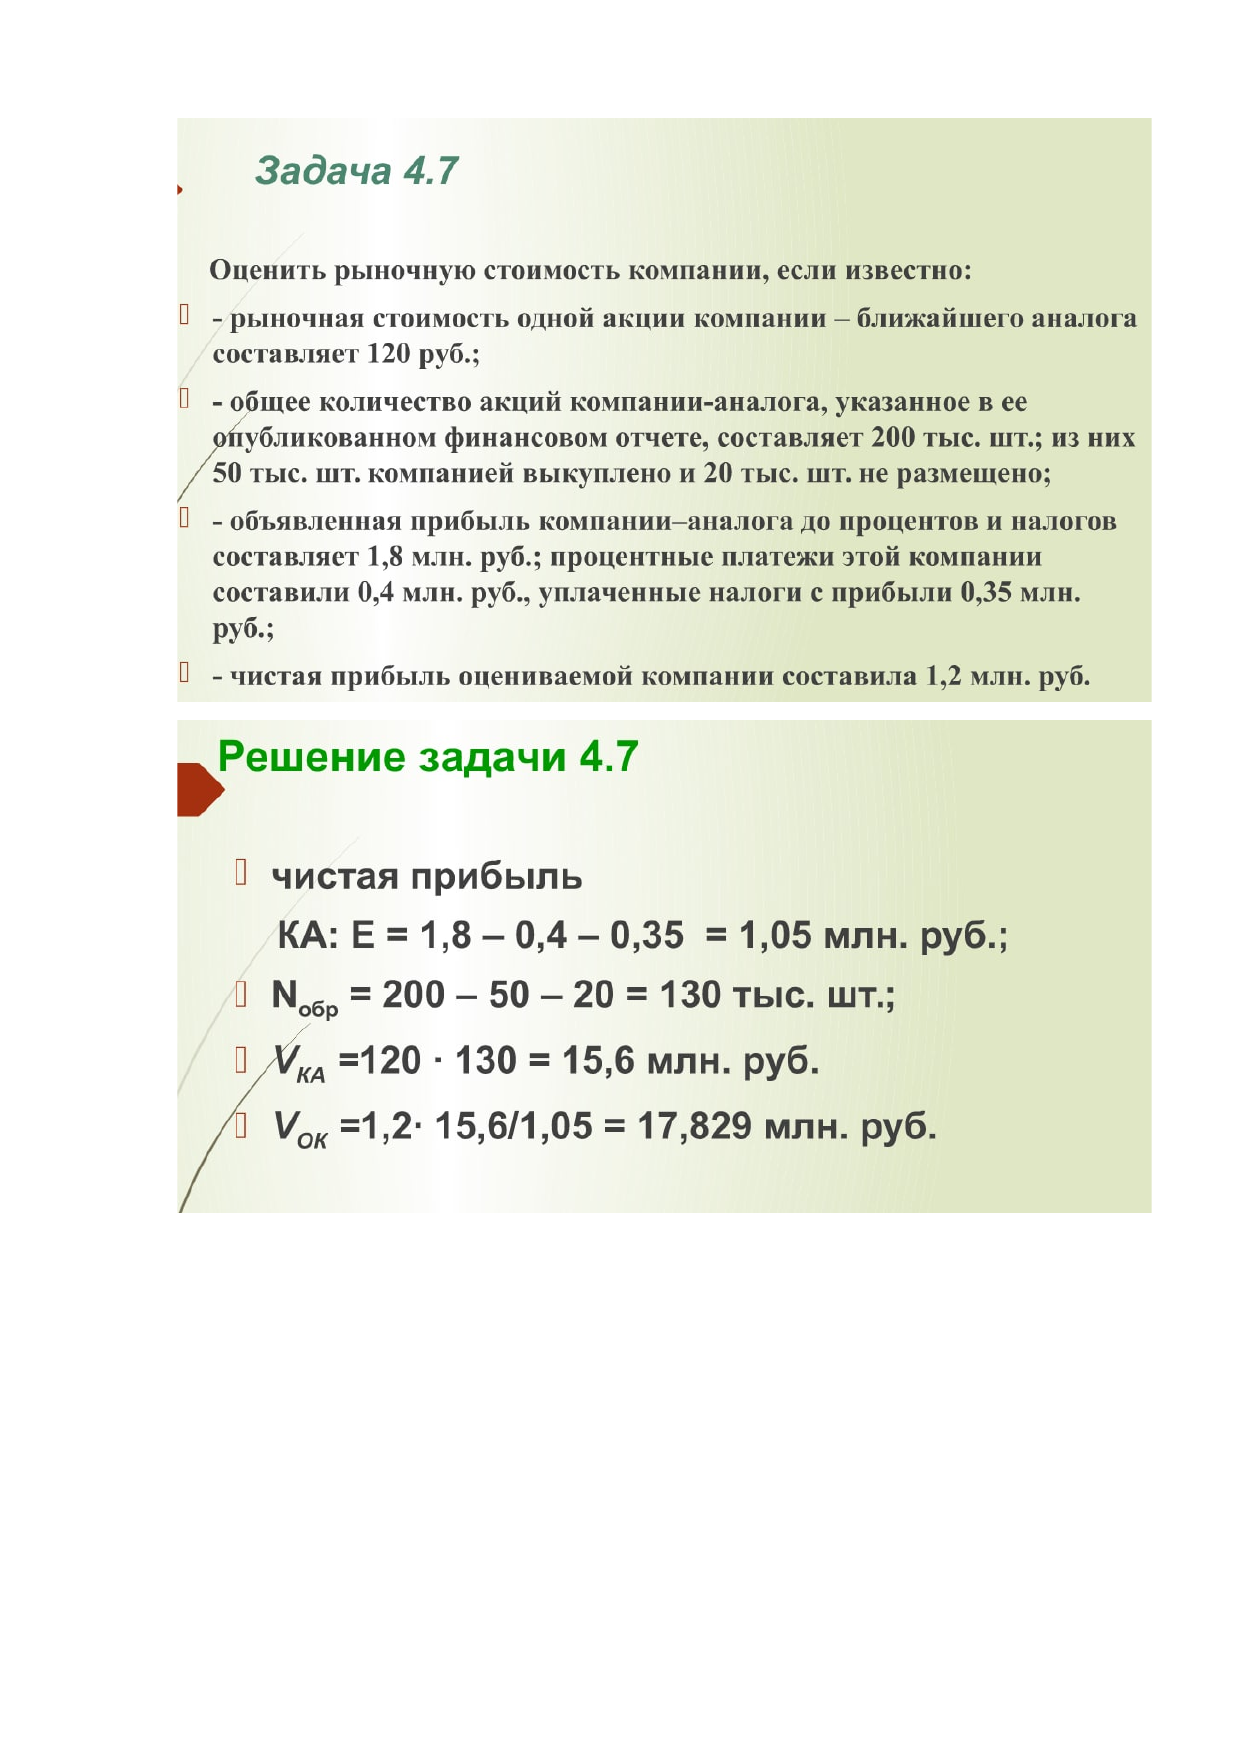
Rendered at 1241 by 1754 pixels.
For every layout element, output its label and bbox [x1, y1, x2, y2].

picture [177, 720, 1152, 1213]
picture [177, 118, 1152, 702]
